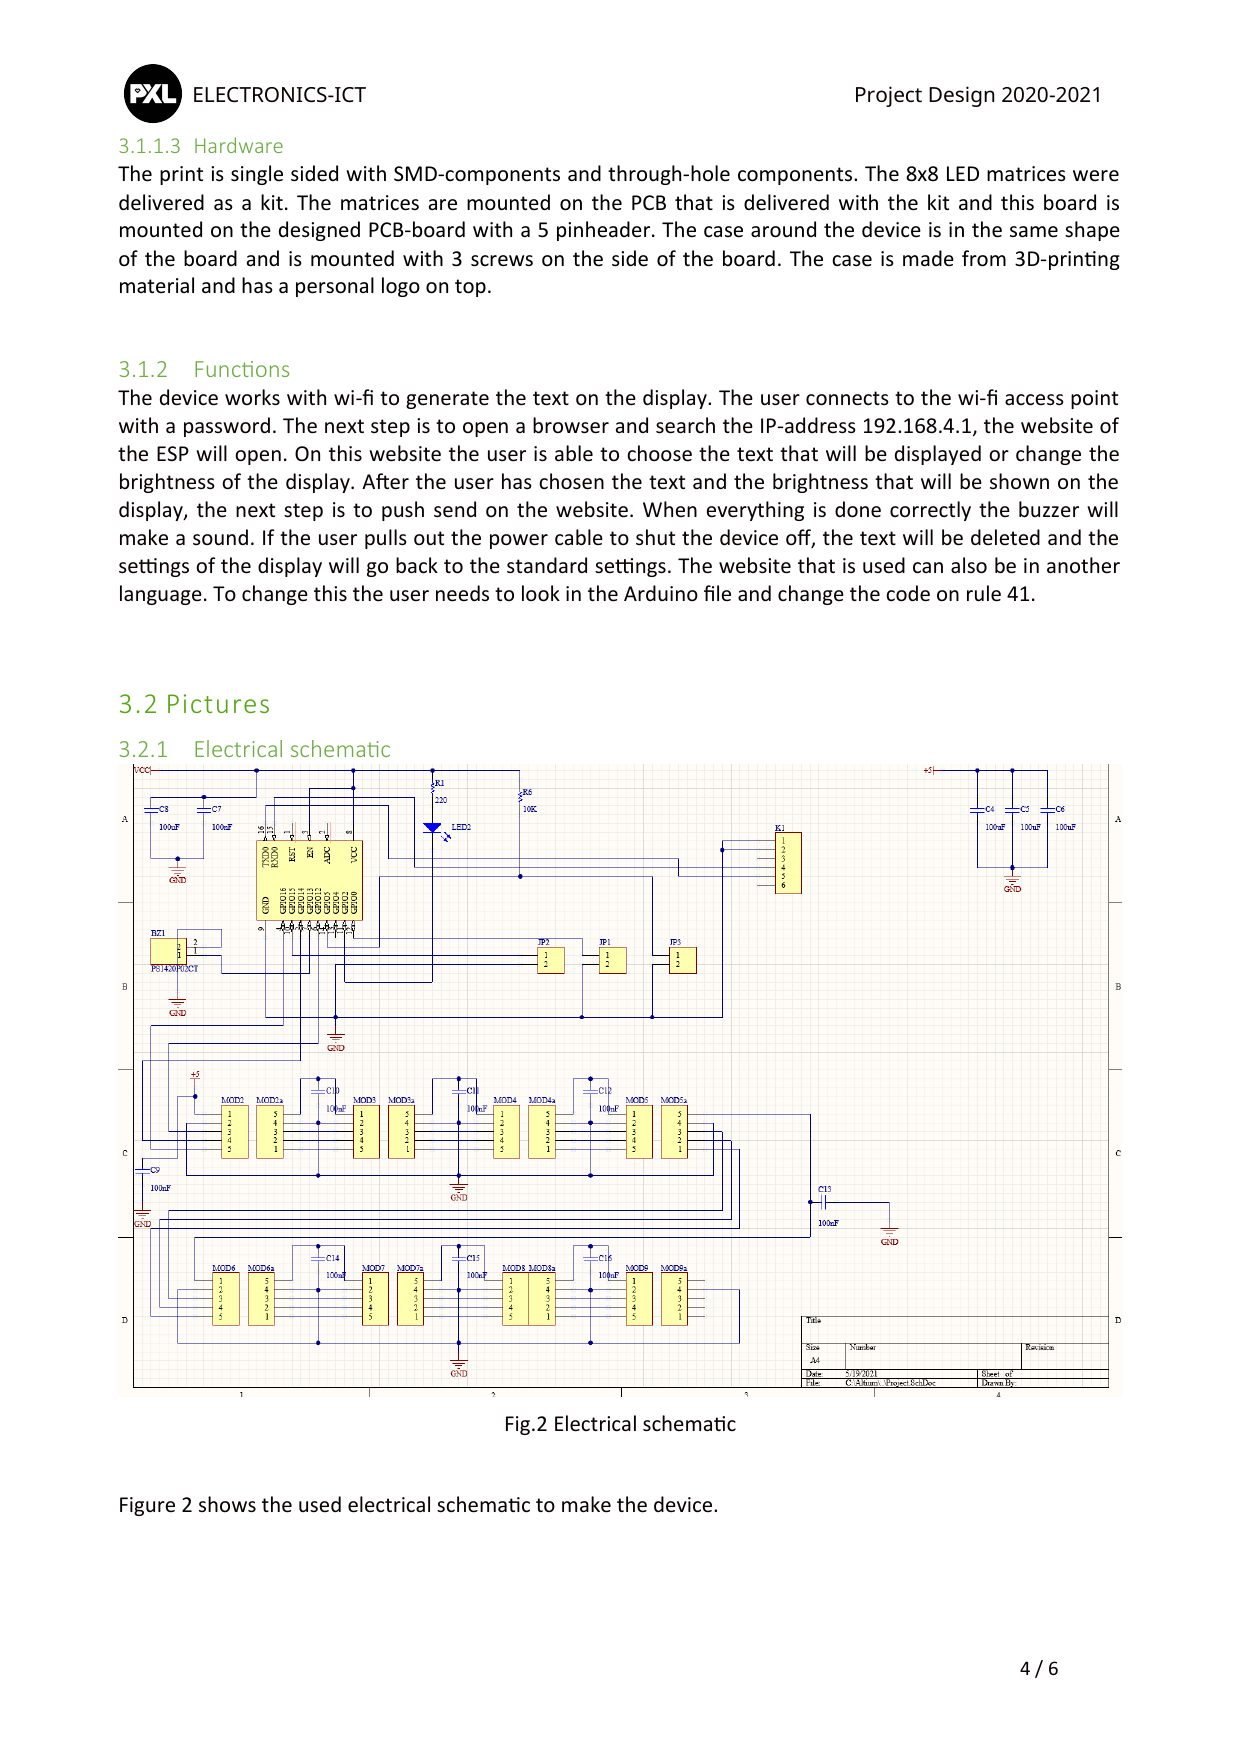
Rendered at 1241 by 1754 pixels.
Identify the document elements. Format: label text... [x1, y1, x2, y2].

text The device works with wi-fi to generate the text on the display. The user connects to the wi-fi access point with a password. The next step is to open a browser and search the IP-address 192.168.4.1, the website of the ESP will open. On this website the user is able to choose the text that will be displayed or change the brightness of the display. After the user has chosen the text and the brightness that will be shown on the display, the next step is to push send on the website. When everything is done correctly the buzzer will make a sound. If the user pulls out the power cable to shut the device off, the text will be deleted and the settings of the display will go back to the standard settings. The website that is used can also be in another language. To change this the user needs to look in the Arduino file and change the code on rule 41. [118, 383, 1122, 607]
subtitle Electrical schematic [118, 733, 1122, 764]
picture [118, 764, 1123, 1397]
subtitle Pictures [118, 685, 1122, 721]
subtitle Hardware [118, 132, 1122, 159]
picture [118, 59, 188, 129]
text The print is single sided with SMD-components and through-hole components. The 8x8 LED matrices were delivered as a kit. The matrices are mounted on the PCB that is delivered with the kit and this board is mounted on the designed PCB-board with a 5 pinheader. The case around the device is in the same shape of the board and is mounted with 3 screws on the side of the board. The case is made from 3D-printing material and has a personal logo on top. [118, 159, 1122, 300]
text Figure 2 shows the used electrical schematic to make the device. [118, 1490, 1122, 1518]
text Fig.2 Electrical schematic [118, 1409, 1122, 1437]
subtitle Functions [118, 353, 1122, 383]
